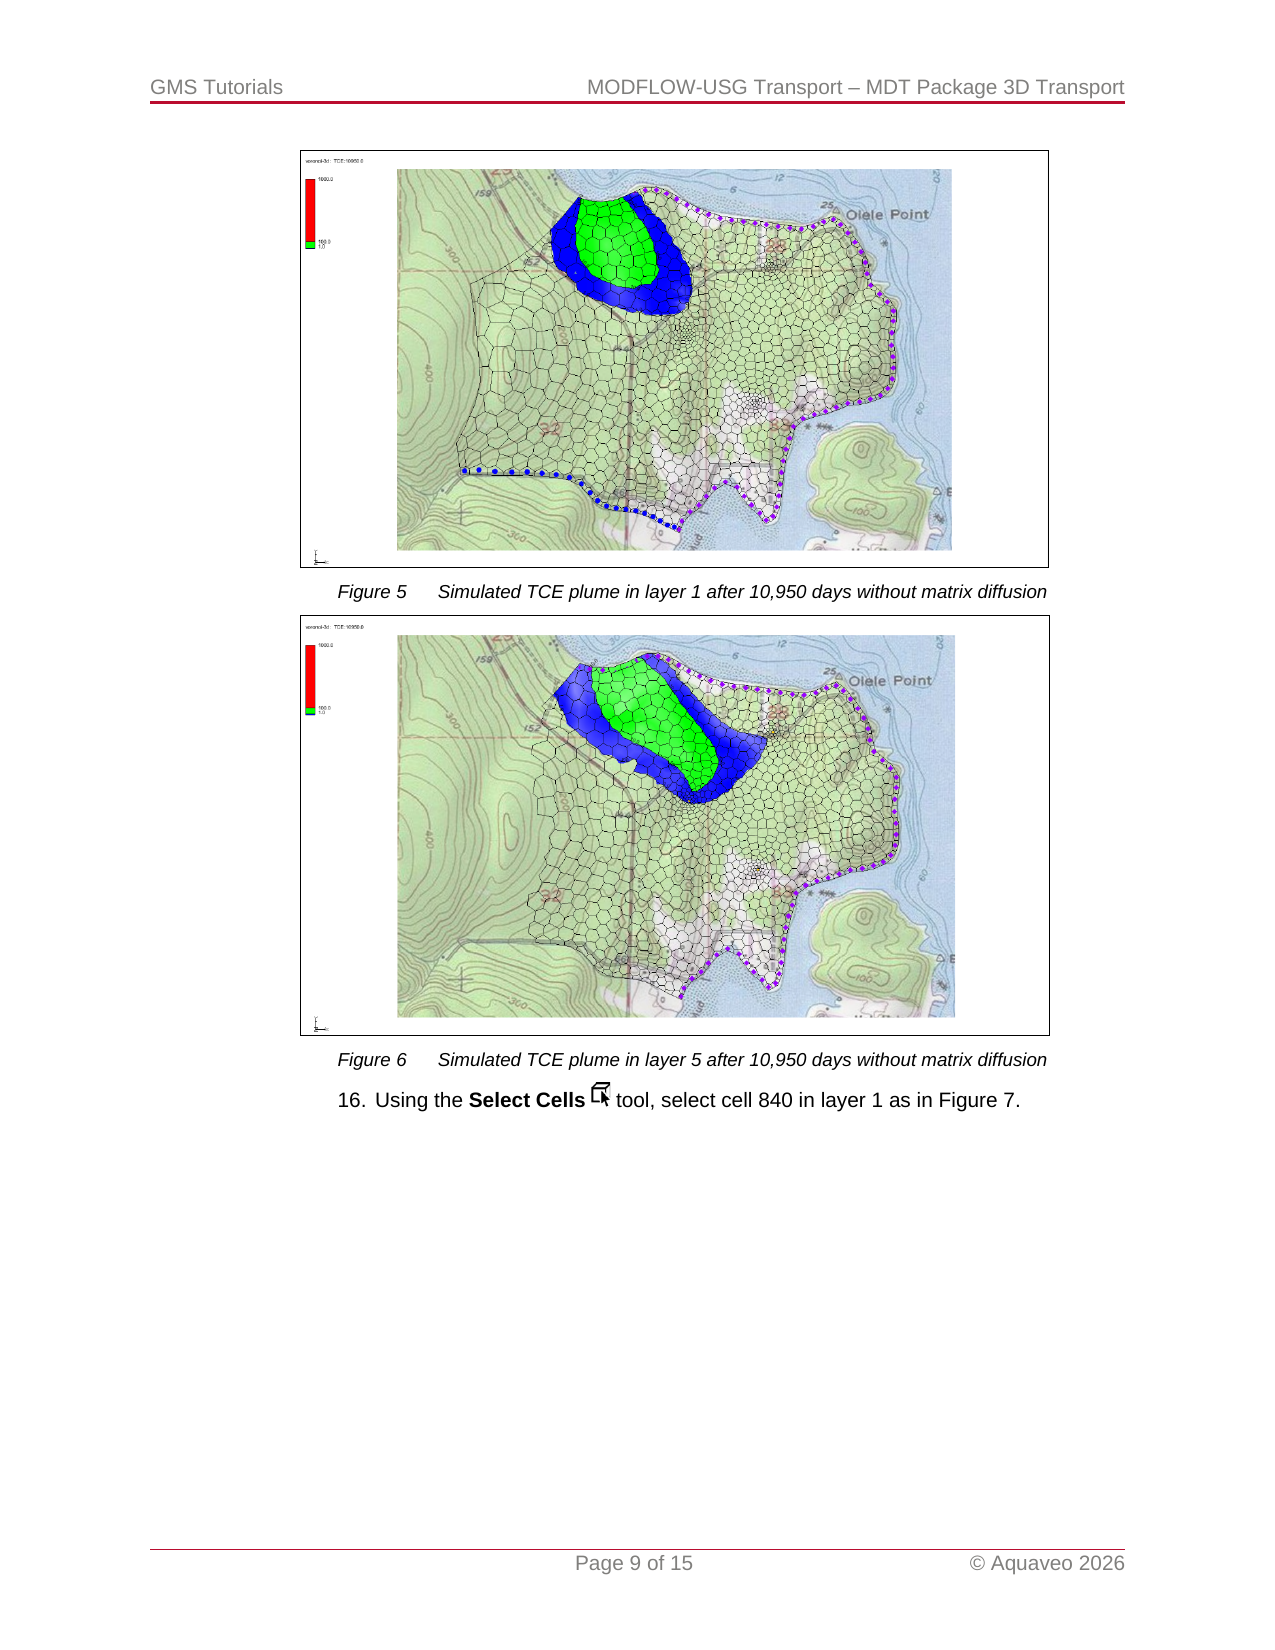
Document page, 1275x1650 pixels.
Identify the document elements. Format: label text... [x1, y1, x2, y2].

text Figure 6 Simulated TCE plume in layer 5 after 10,950 days without matrix diffusion [337, 1048, 1125, 1070]
picture [591, 1082, 611, 1108]
text Figure 5 Simulated TCE plume in layer 1 after 10,950 days without matrix diffusion [337, 581, 1125, 603]
list Using the Select Cells tool, select cell 840 in layer 1 as in Figure 7. [337, 1082, 1125, 1112]
picture [301, 616, 1049, 1035]
picture [301, 151, 1048, 567]
